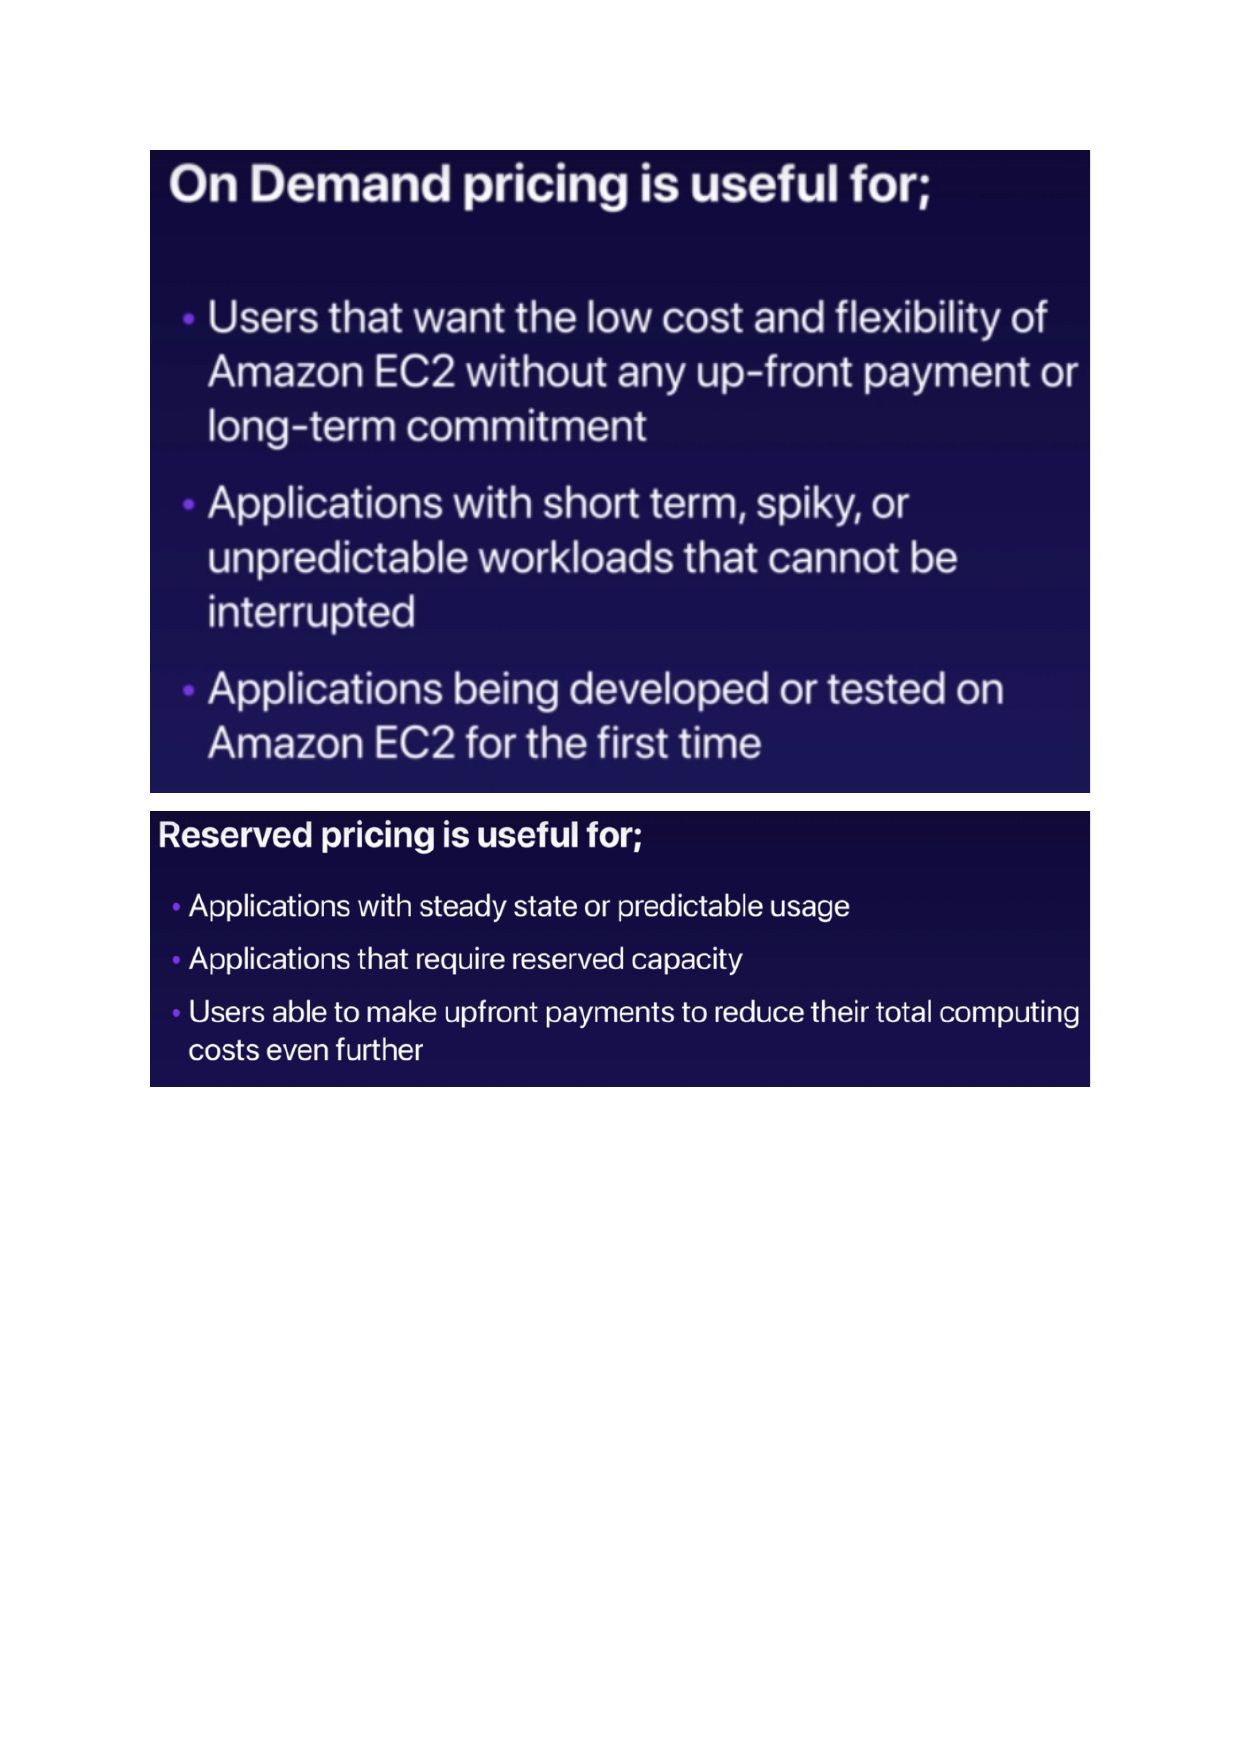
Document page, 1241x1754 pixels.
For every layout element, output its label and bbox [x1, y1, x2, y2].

picture [150, 150, 1091, 793]
picture [150, 811, 1091, 1087]
